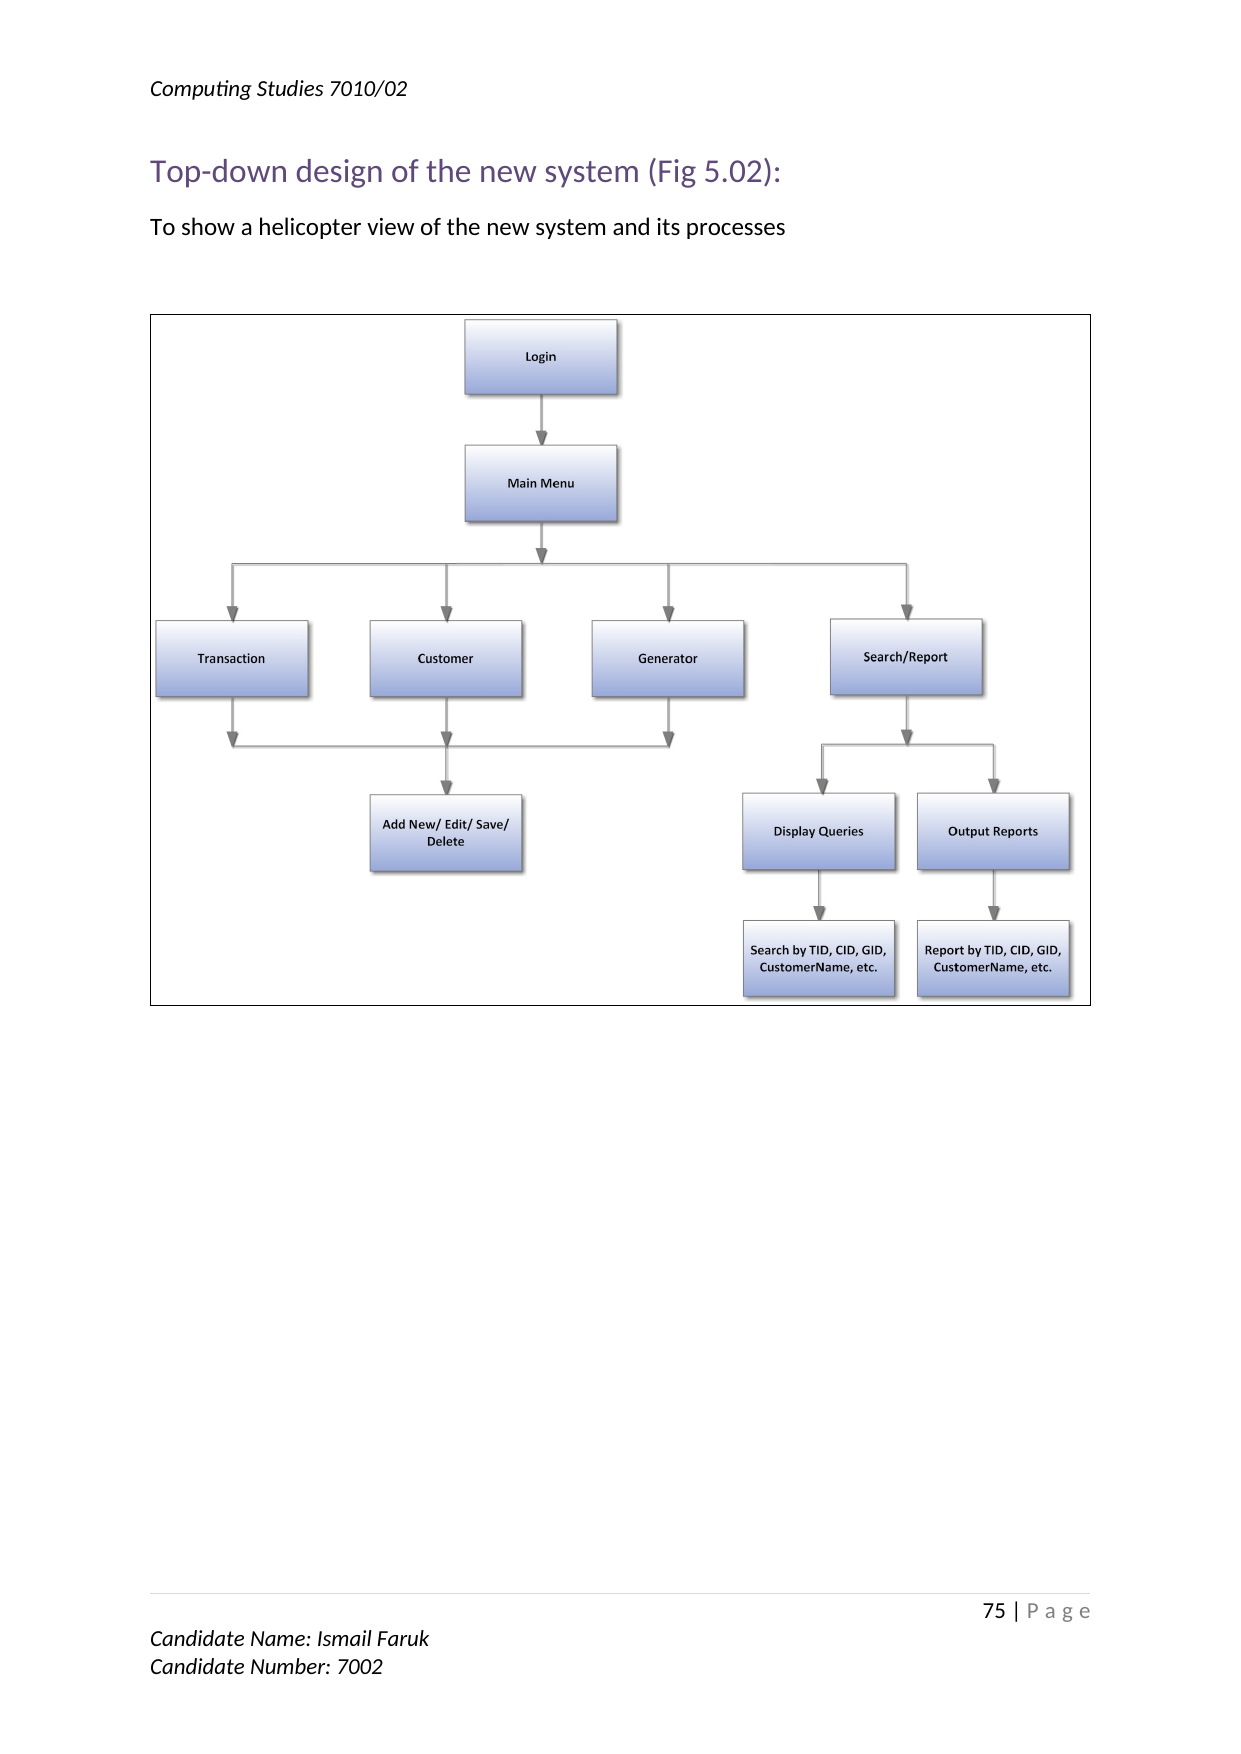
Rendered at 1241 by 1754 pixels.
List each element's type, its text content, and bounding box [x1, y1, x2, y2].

picture [151, 315, 1090, 1005]
text Top-down design of the new system (Fig 5.02): [150, 150, 1090, 191]
text To show a helicopter view of the new system and its processes [150, 212, 1090, 242]
